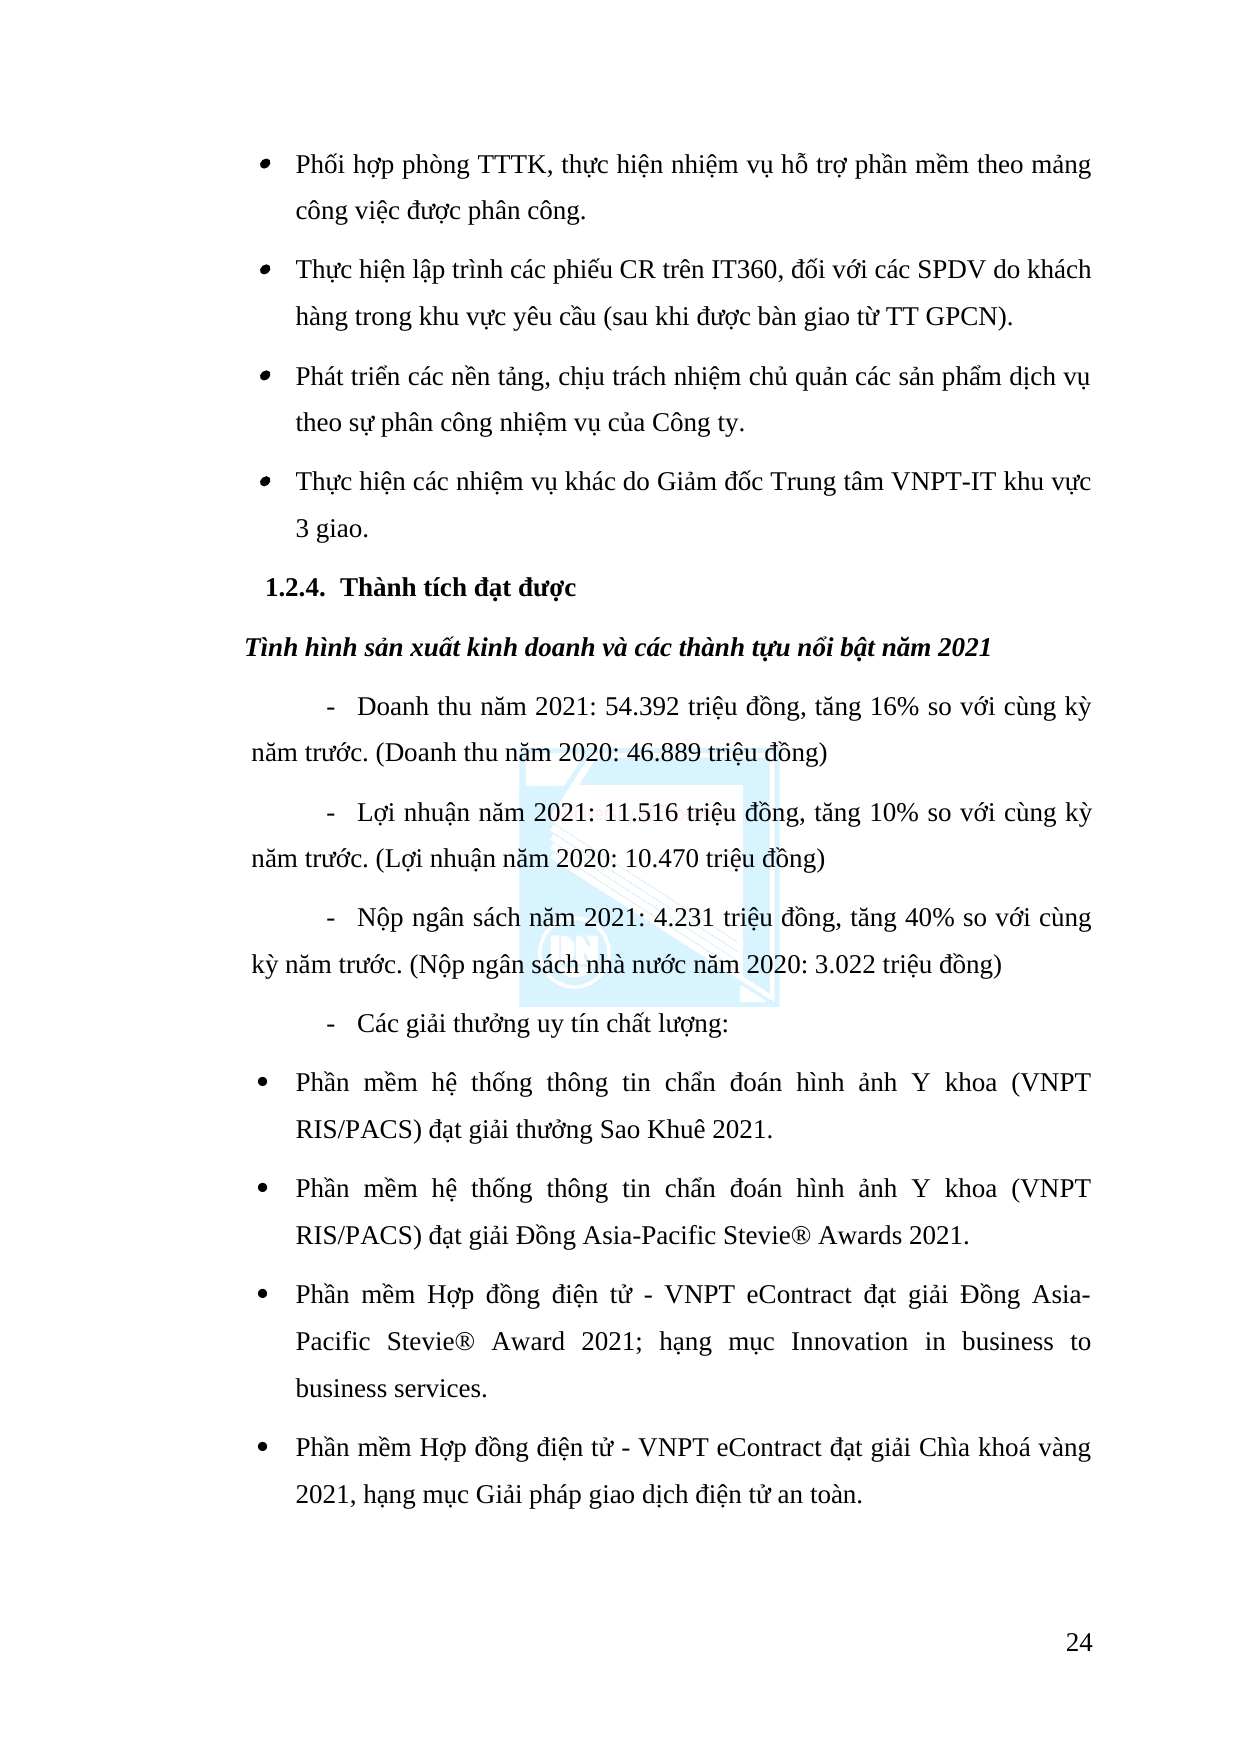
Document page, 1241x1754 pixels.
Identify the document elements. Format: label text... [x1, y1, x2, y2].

text Lợi nhuận năm 2021: 11.516 triệu đồng, tăng 10% so với cùng kỳ năm trước. (Lợi nhuận năm 2020: 10.470 triệu đồng) [251, 796, 1092, 873]
list Phần mềm Hợp đồng điện tử - VNPT eContract đạt giải Đồng Asia-Pacific Stevie® Award 2021; hạng mục Innovation in business to business services. [258, 1278, 1092, 1403]
list Phần mềm hệ thống thông tin chẩn đoán hình ảnh Y khoa (VNPT RIS/PACS) đạt giải thưởng Sao Khuê 2021. [258, 1066, 1092, 1144]
list Thực hiện lập trình các phiếu CR trên IT360, đối với các SPDV do khách hàng trong khu vực yêu cầu (sau khi được bàn giao từ TT GPCN). [258, 254, 1092, 332]
list Phần mềm Hợp đồng điện tử - VNPT eContract đạt giải Chìa khoá vàng 2021, hạng mục Giải pháp giao dịch điện tử an toàn. [258, 1431, 1092, 1509]
text Tình hình sản xuất kinh doanh và các thành tựu nổi bật năm 2021 [207, 631, 1092, 662]
text Các giải thưởng uy tín chất lượng: [251, 1007, 1092, 1038]
subtitle Thành tích đạt được [265, 571, 1092, 603]
list Phát triển các nền tảng, chịu trách nhiệm chủ quản các sản phẩm dịch vụ theo sự phân công nhiệm vụ của Công ty. [258, 359, 1092, 437]
text Nộp ngân sách năm 2021: 4.231 triệu đồng, tăng 40% so với cùng kỳ năm trước. (Nộp ngân sách nhà nước năm 2020: 3.022 triệu đồng) [251, 901, 1092, 979]
list Thực hiện các nhiệm vụ khác do Giảm đốc Trung tâm VNPT-IT khu vực 3 giao. [258, 466, 1092, 543]
list Phần mềm hệ thống thông tin chẩn đoán hình ảnh Y khoa (VNPT RIS/PACS) đạt giải Đồng Asia-Pacific Stevie® Awards 2021. [258, 1172, 1092, 1250]
text Doanh thu năm 2021: 54.392 triệu đồng, tăng 16% so với cùng kỳ năm trước. (Doanh thu năm 2020: 46.889 triệu đồng) [251, 690, 1092, 768]
list Phối hợp phòng TTTK, thực hiện nhiệm vụ hỗ trợ phần mềm theo mảng công việc được phân công. [258, 148, 1092, 226]
